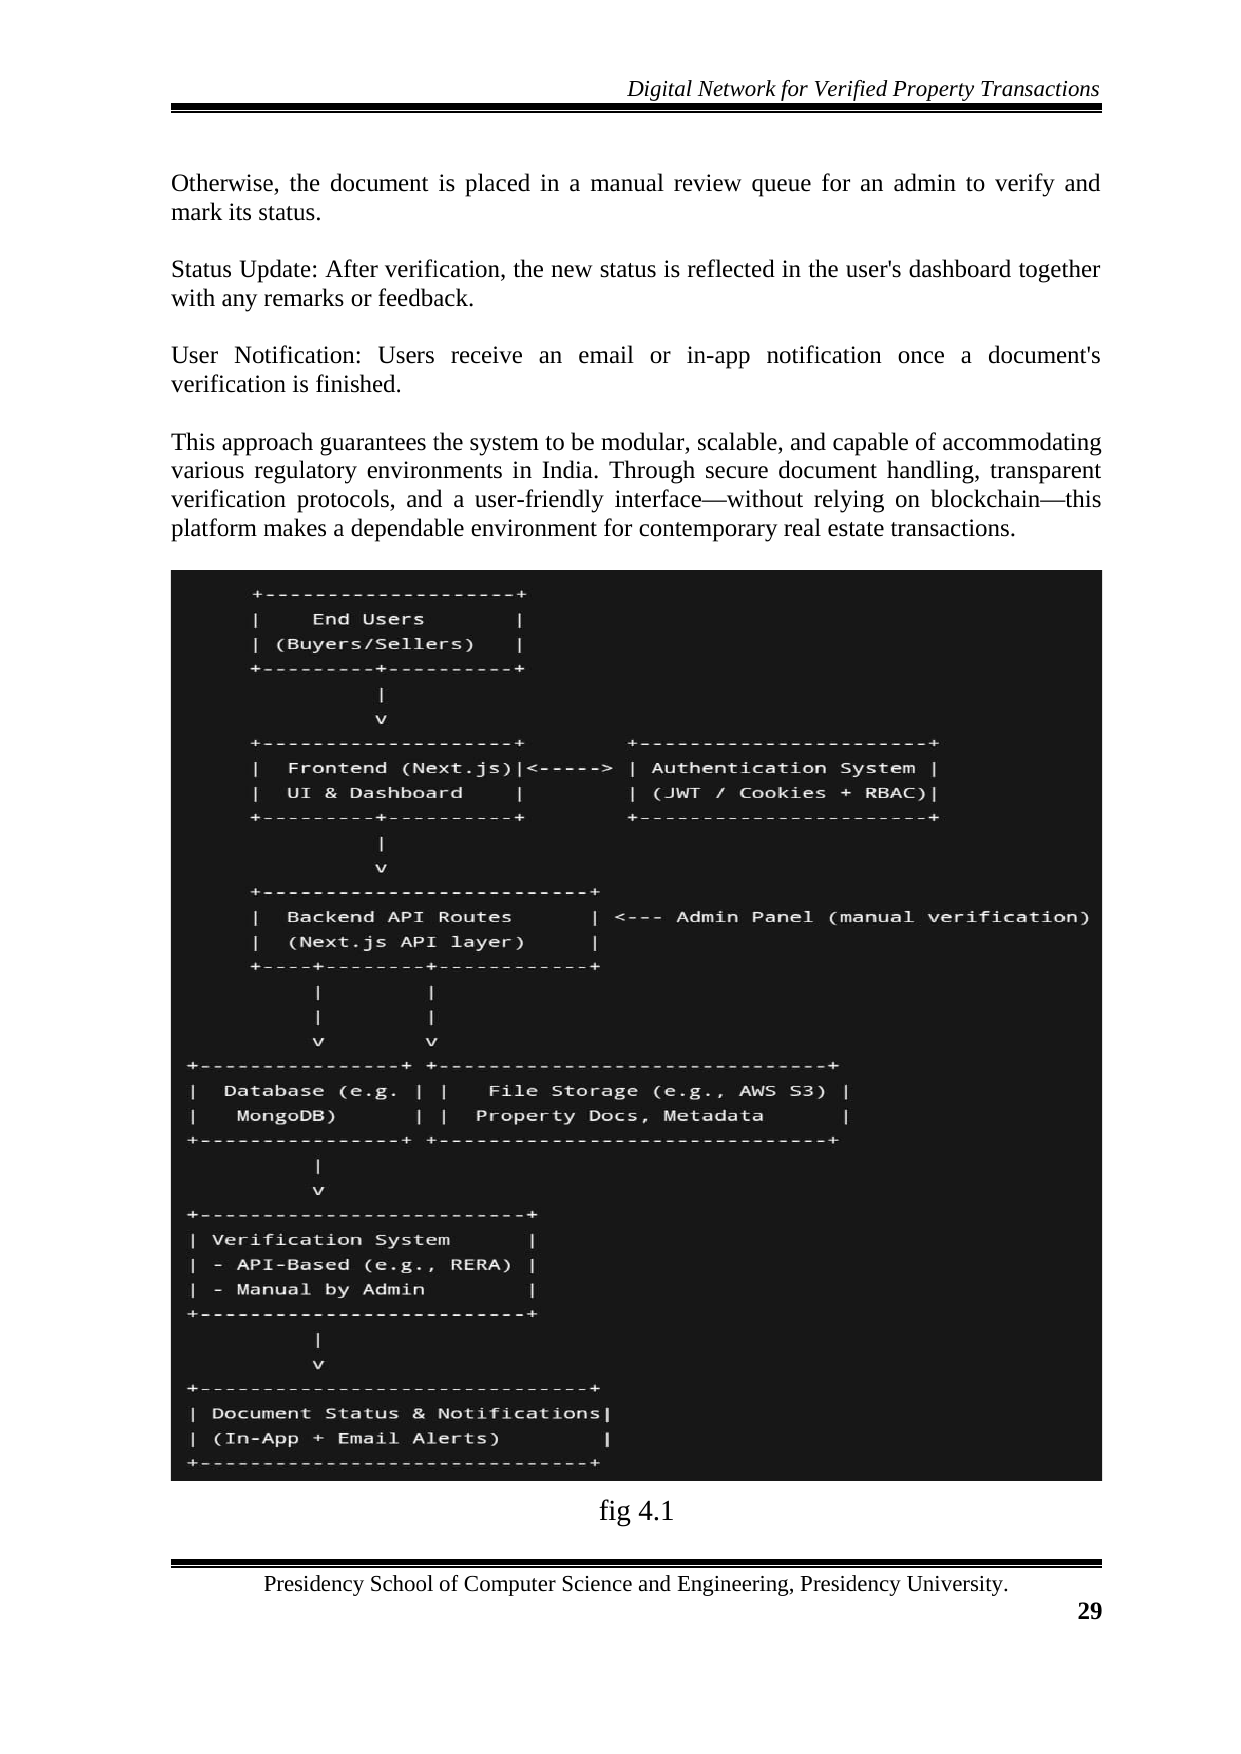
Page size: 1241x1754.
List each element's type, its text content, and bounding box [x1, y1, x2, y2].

text User Notification: Users receive an email or in-app notification once a document's verification is finished. [171, 340, 1102, 398]
picture [170, 570, 1103, 1481]
text This approach guarantees the system to be modular, scalable, and capable of accommodating various regulatory environments in India. Through secure document handling, transparent verification protocols, and a user-friendly interface—without relying on blockchain—this platform makes a dependable environment for contemporary real estate transactions. [171, 427, 1102, 542]
text Status Update: After verification, the new status is reflected in the user's dashboard together with any remarks or feedback. [171, 254, 1102, 312]
text Otherwise, the document is placed in a manual review queue for an admin to verify and mark its status. [171, 168, 1102, 225]
text fig 4.1 [171, 1493, 1102, 1527]
